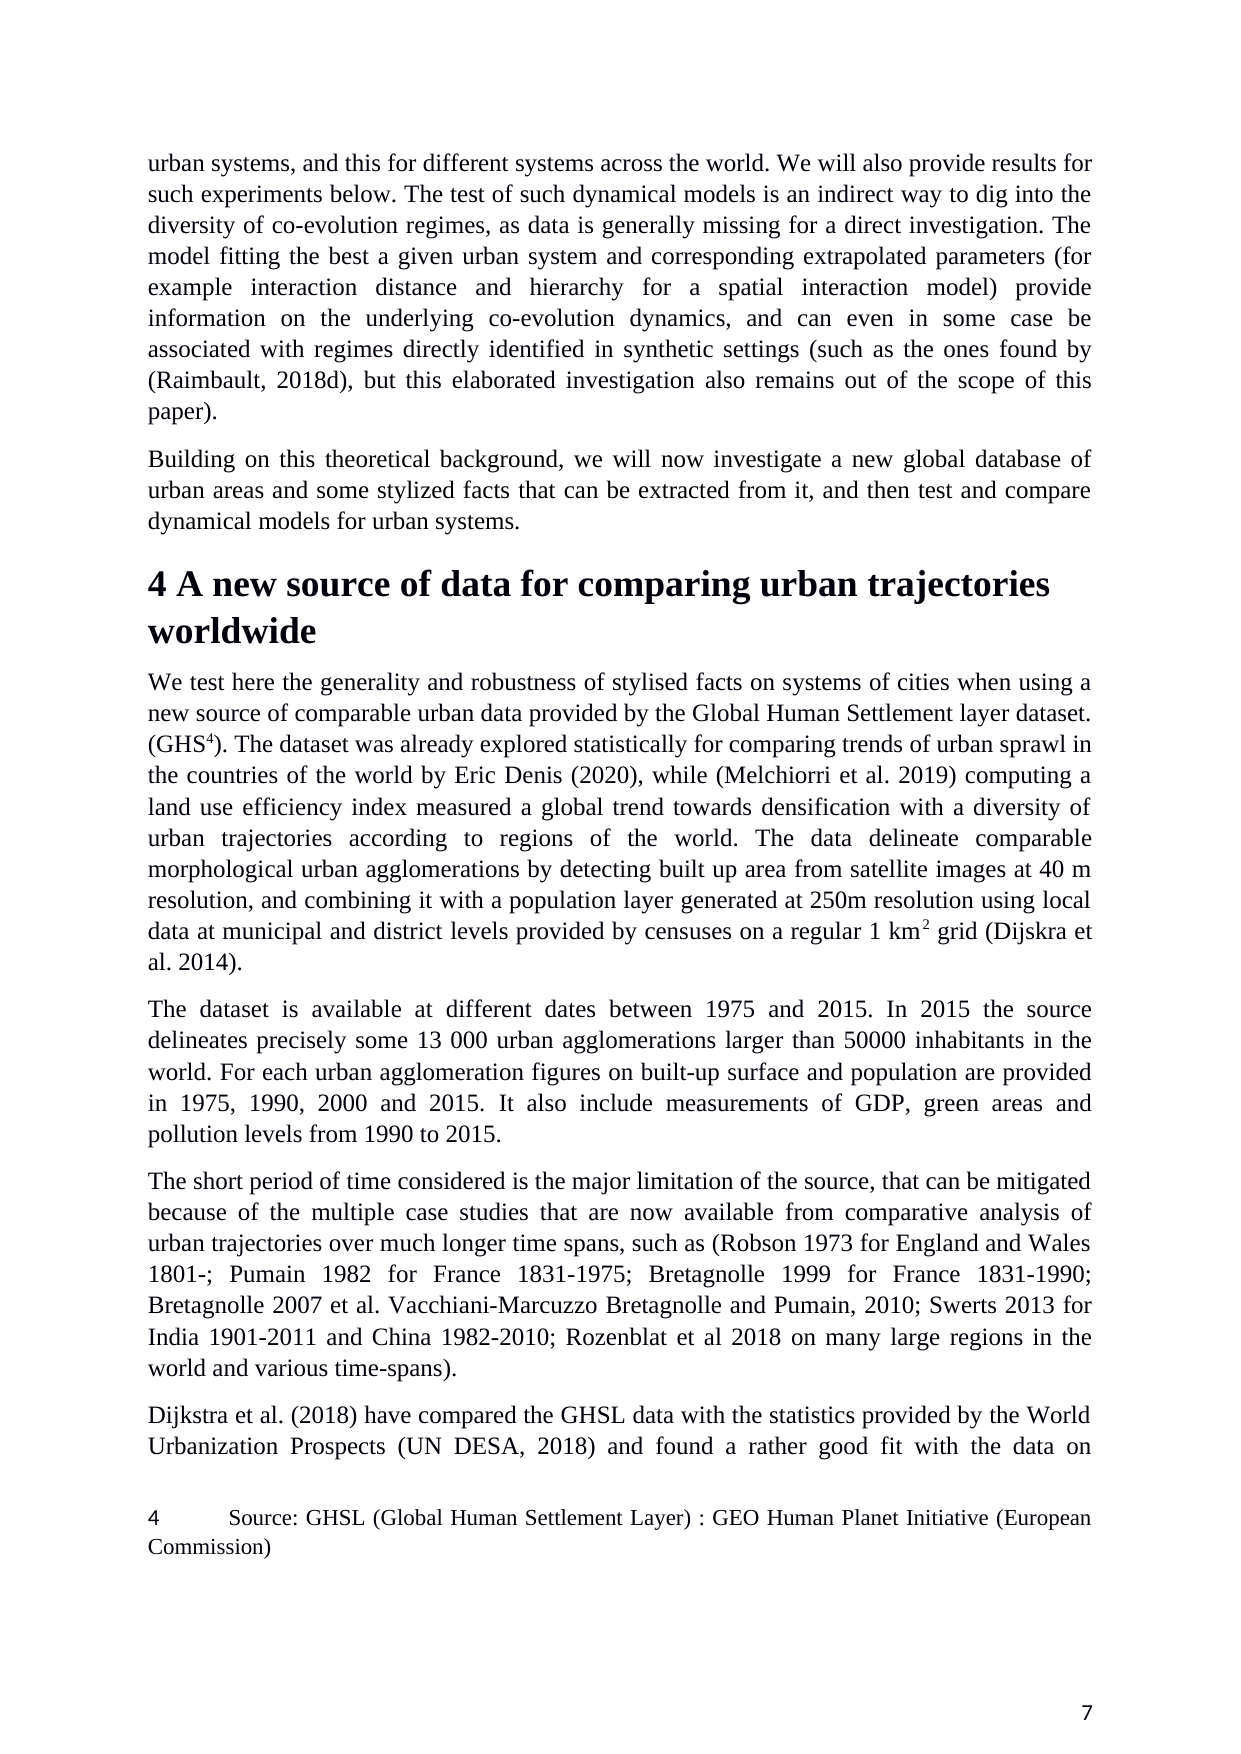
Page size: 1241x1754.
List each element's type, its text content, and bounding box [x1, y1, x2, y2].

text The short period of time considered is the major limitation of the source, that can be mitigated because of the multiple case studies that are now available from comparative analysis of urban trajectories over much longer time spans, such as (Robson 1973 for England and Wales 1801-; Pumain 1982 for France 1831-1975; Bretagnolle 1999 for France 1831-1990; Bretagnolle 2007 et al. Vacchiani-Marcuzzo Bretagnolle and Pumain, 2010; Swerts 2013 for India 1901-2011 and China 1982-2010; Rozenblat et al 2018 on many large regions in the world and various time-spans). [148, 1166, 1093, 1381]
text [148, 1400, 1093, 1460]
text The dataset is available at different dates between 1975 and 2015. In 2015 the source delineates precisely some 13 000 urban agglomerations larger than 50000 inhabitants in the world. For each urban agglomeration figures on built-up surface and population are provided in 1975, 1990, 2000 and 2015. It also include measurements of GDP, green areas and pollution levels from 1990 to 2015. [148, 994, 1093, 1147]
text Building on this theoretical background, we will now investigate a new global database of urban areas and some stylized facts that can be extracted from it, and then test and compare dynamical models for urban systems. [148, 444, 1093, 534]
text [148, 148, 1093, 425]
text We test here the generality and robustness of stylised facts on systems of cities when using a new source of comparable urban data provided by the Global Human Settlement layer dataset. (GHS). The dataset was already explored statistically for comparing trends of urban sprawl in the countries of the world by Eric Denis (2020), while (Melchiorri et al. 2019) computing a land use efficiency index measured a global trend towards densification with a diversity of urban trajectories according to regions of the world. The data delineate comparable morphological urban agglomerations by detecting built up area from satellite images at 40 m resolution, and combining it with a population layer generated at 250m resolution using local data at municipal and district levels provided by censuses on a regular 1 km2 grid (Dijskra et al. 2014). [148, 667, 1093, 976]
subtitle 4 A new source of data for comparing urban trajectories worldwide [148, 562, 1093, 651]
